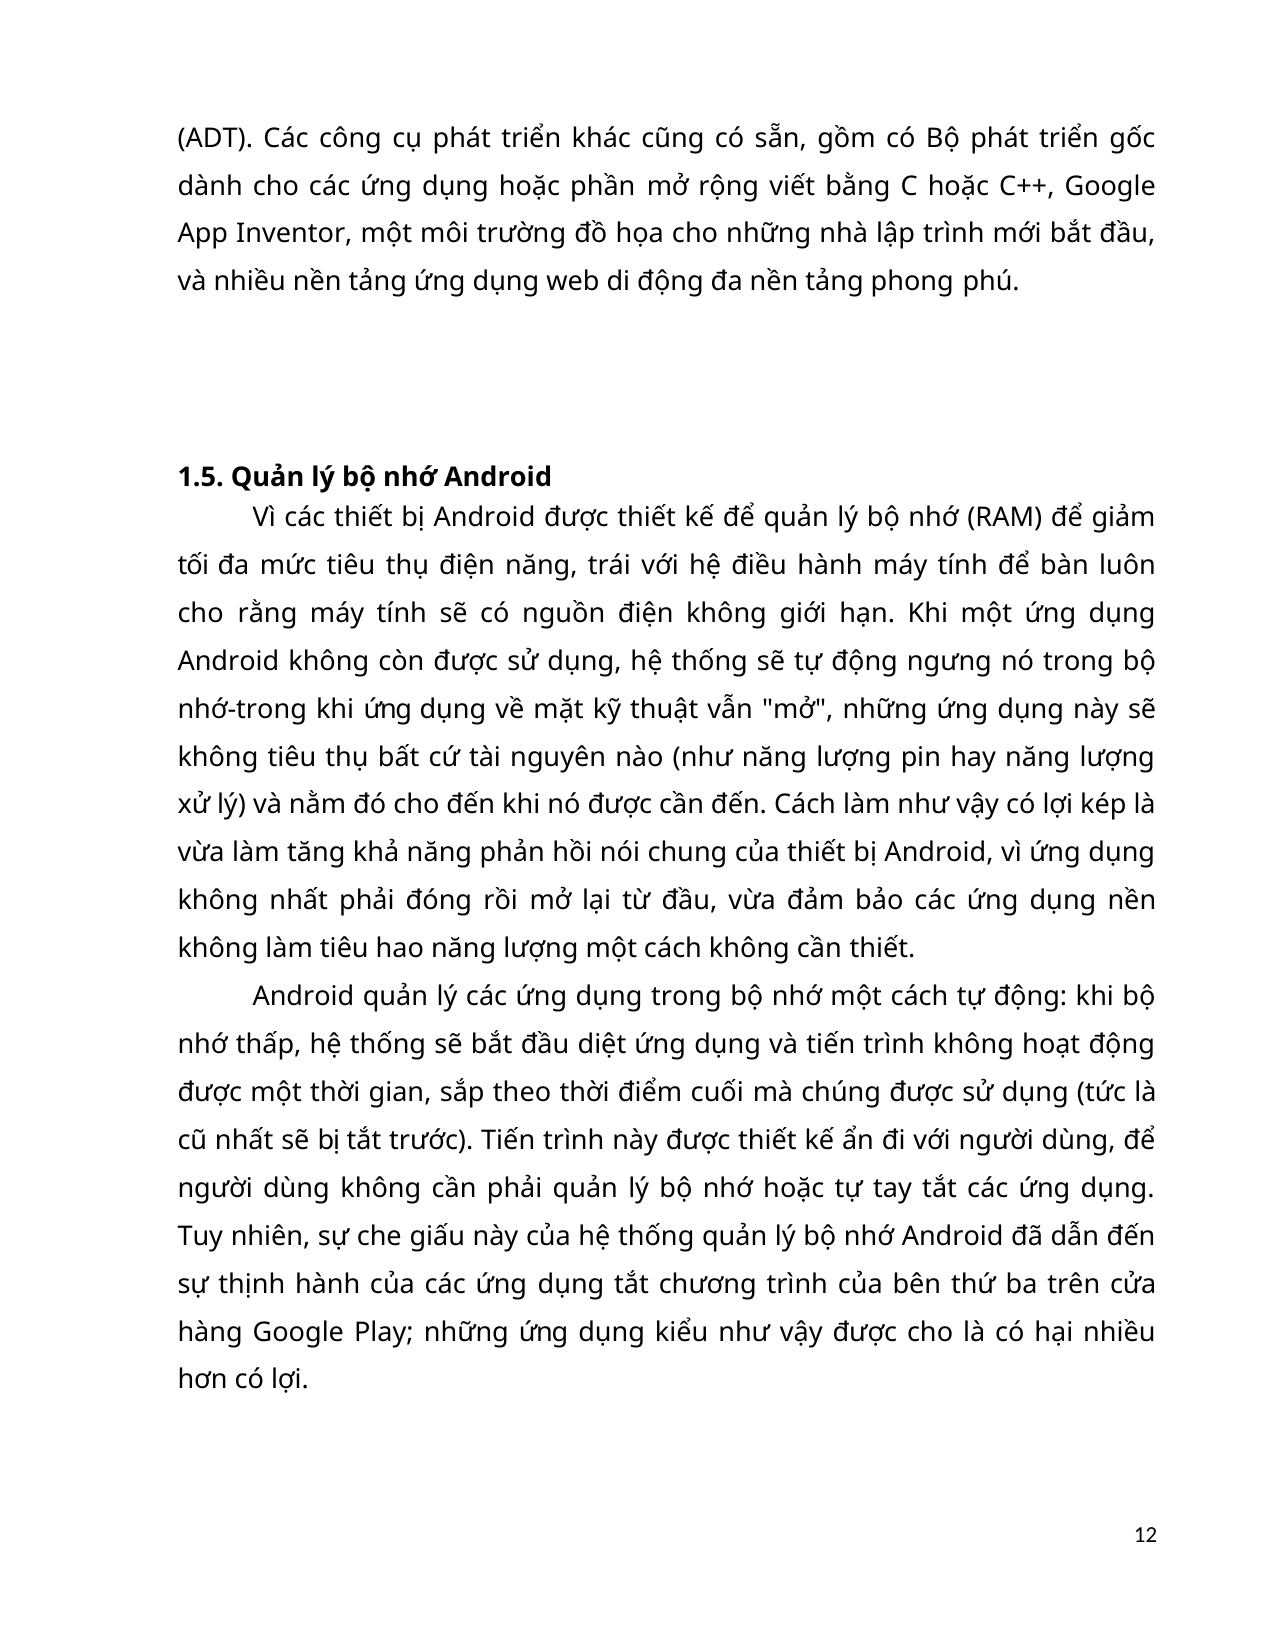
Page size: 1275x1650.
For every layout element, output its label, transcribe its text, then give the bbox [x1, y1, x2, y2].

subtitle 1.5. Quản lý bộ nhớ Android [177, 458, 1157, 494]
text Vì các thiết bị Android được thiết kế để quản lý bộ nhớ (RAM) để giảm tối đa mức tiêu thụ điện năng, trái với hệ điều hành máy tính để bàn luôn cho rằng máy tính sẽ có nguồn điện không giới hạn. Khi một ứng dụng Android không còn được sử dụng, hệ thống sẽ tự động ngưng nó trong bộ nhớ-trong khi ứng dụng về mặt kỹ thuật vẫn "mở", những ứng dụng này sẽ không tiêu thụ bất cứ tài nguyên nào (như năng lượng pin hay năng lượng xử lý) và nằm đó cho đến khi nó được cần đến. Cách làm như vậy có lợi kép là vừa làm tăng khả năng phản hồi nói chung của thiết bị Android, vì ứng dụng không nhất phải đóng rồi mở lại từ đầu, vừa đảm bảo các ứng dụng nền không làm tiêu hao năng lượng một cách không cần thiết. [177, 497, 1157, 966]
text Android quản lý các ứng dụng trong bộ nhớ một cách tự động: khi bộ nhớ thấp, hệ thống sẽ bắt đầu diệt ứng dụng và tiến trình không hoạt động được một thời gian, sắp theo thời điểm cuối mà chúng được sử dụng (tức là cũ nhất sẽ bị tắt trước). Tiến trình này được thiết kế ẩn đi với người dùng, để người dùng không cần phải quản lý bộ nhớ hoặc tự tay tắt các ứng dụng. Tuy nhiên, sự che giấu này của hệ thống quản lý bộ nhớ Android đã dẫn đến sự thịnh hành của các ứng dụng tắt chương trình của bên thứ ba trên cửa hàng Google Play; những ứng dụng kiểu như vậy được cho là có hại nhiều hơn có lợi. [177, 977, 1157, 1397]
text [177, 118, 1157, 299]
